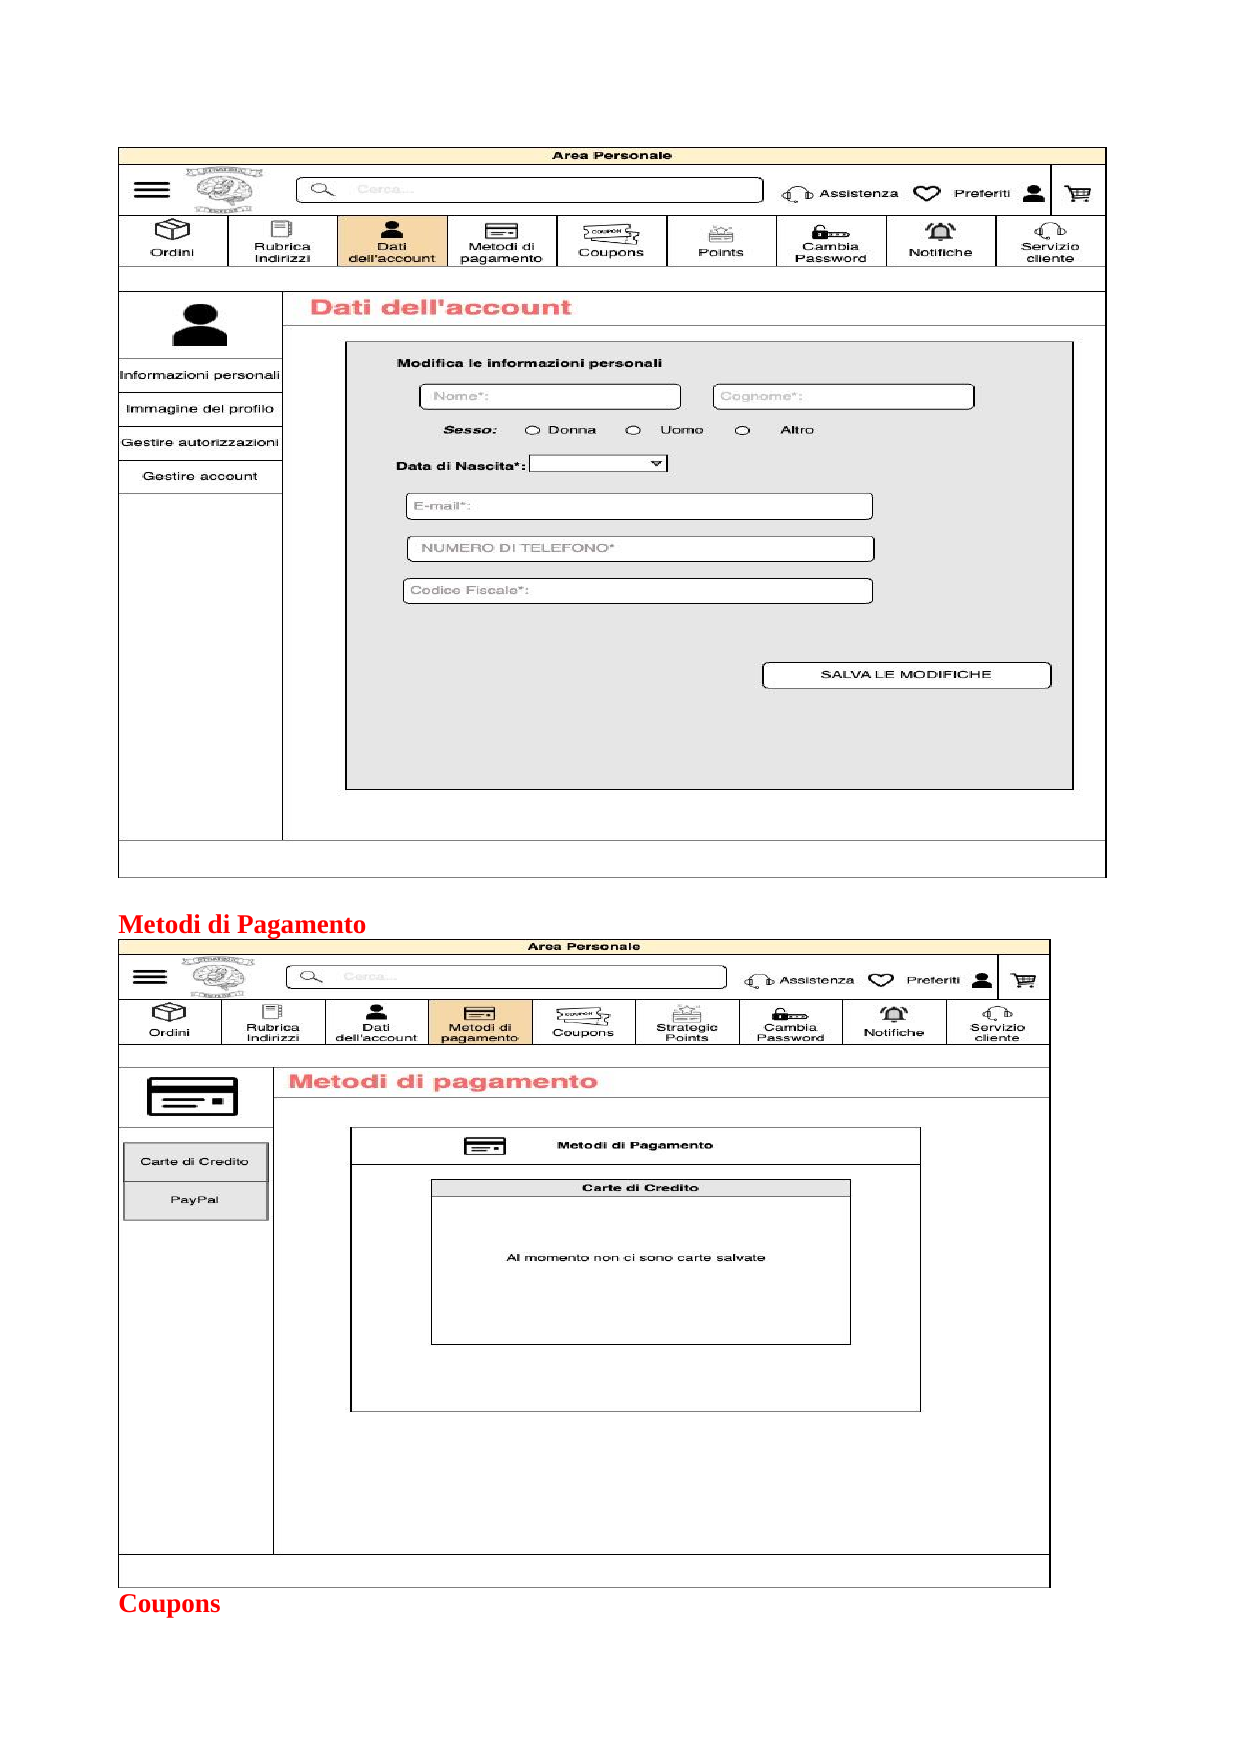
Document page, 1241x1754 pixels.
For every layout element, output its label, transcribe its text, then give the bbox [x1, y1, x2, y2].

picture [118, 939, 1051, 1588]
text Metodi di Pagamento [118, 908, 1122, 939]
picture [118, 147, 1107, 878]
text Coupons [118, 1587, 1122, 1618]
